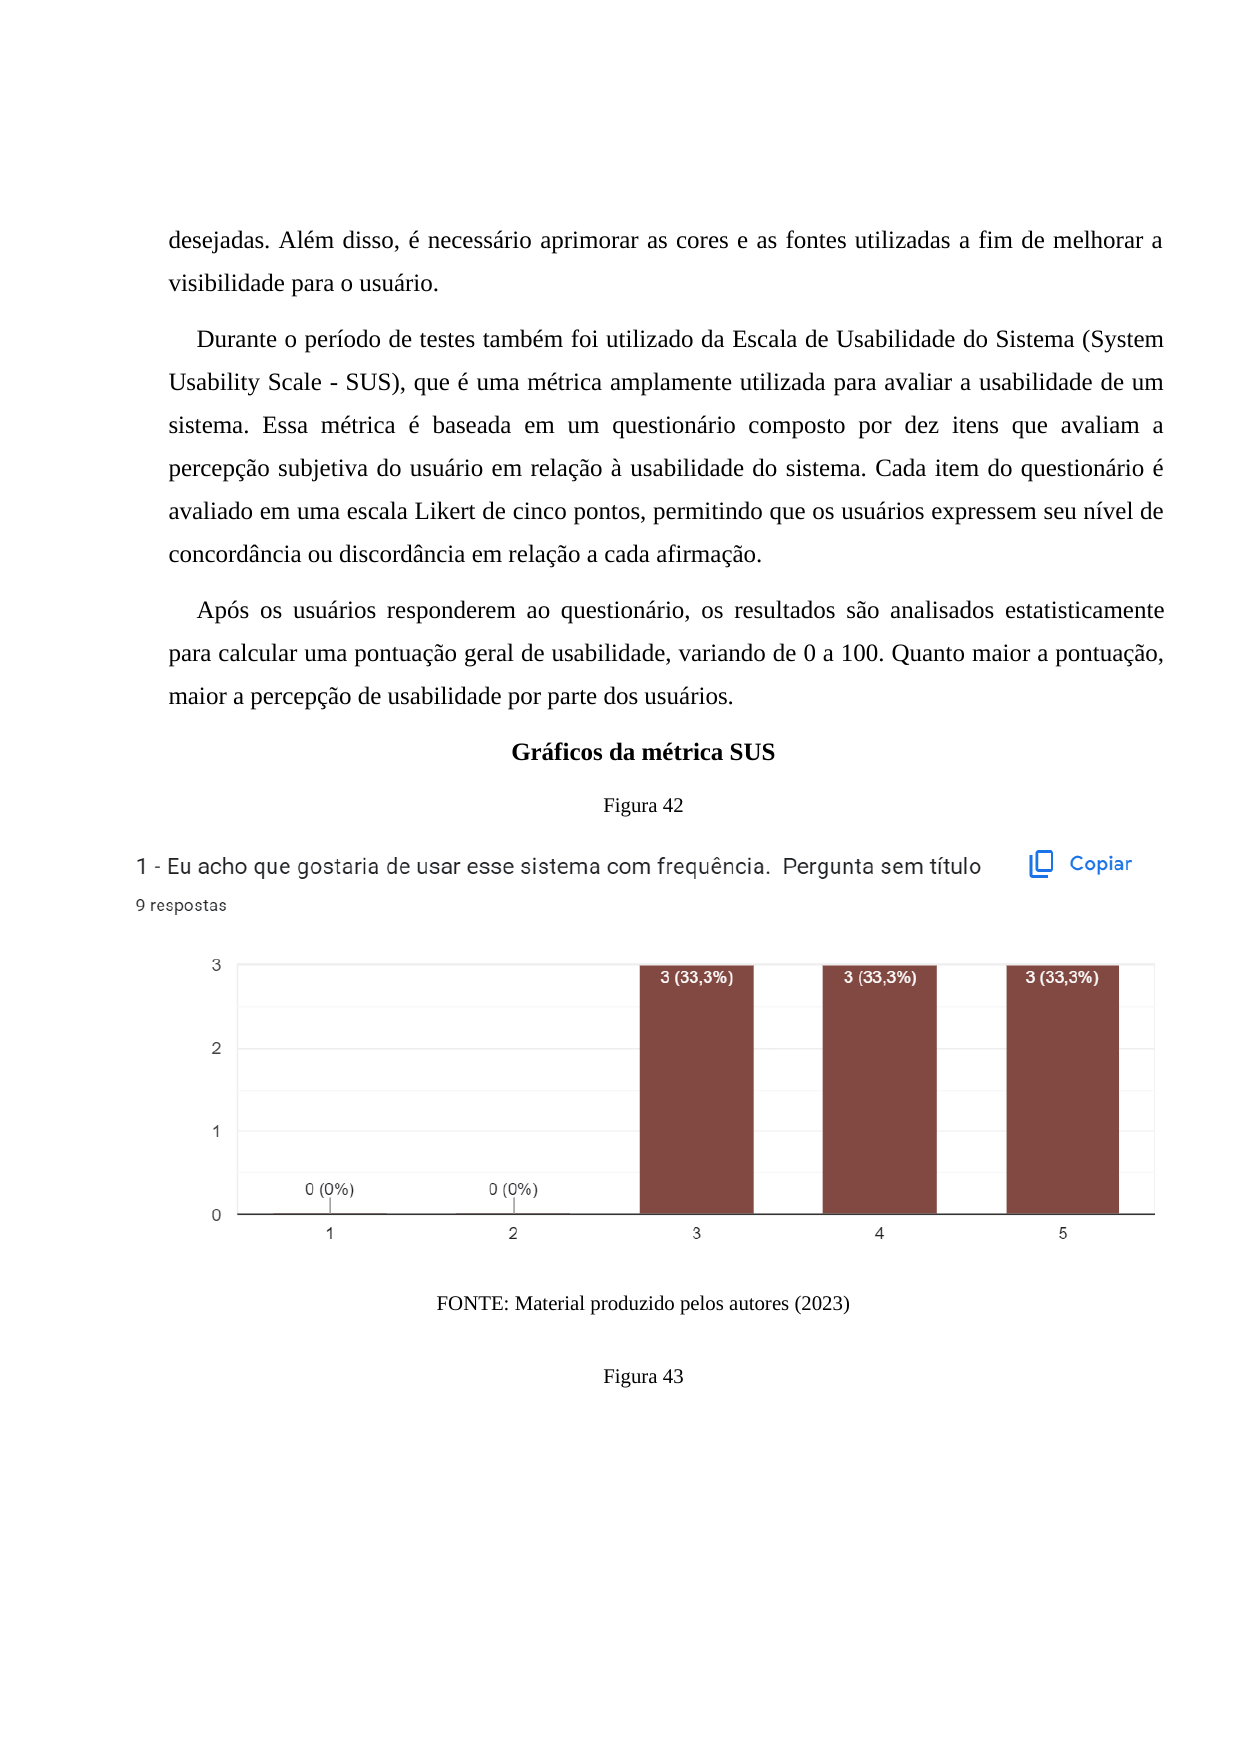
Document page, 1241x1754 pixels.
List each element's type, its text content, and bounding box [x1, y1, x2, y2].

text Gráficos da métrica SUS [121, 737, 1165, 766]
text Figura 43 [121, 1364, 1165, 1388]
text Figura 42 [121, 792, 1165, 817]
picture [121, 841, 1166, 1264]
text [168, 225, 1165, 297]
text FONTE: Material produzido pelos autores (2023) [121, 1291, 1165, 1315]
text Durante o período de testes também foi utilizado da Escala de Usabilidade do Sistema (System Usability Scale - SUS), que é uma métrica amplamente utilizada para avaliar a usabilidade de um sistema. Essa métrica é baseada em um questionário composto por dez itens que avaliam a percepção subjetiva do usuário em relação à usabilidade do sistema. Cada item do questionário é avaliado em uma escala Likert de cinco pontos, permitindo que os usuários expressem seu nível de concordância ou discordância em relação a cada afirmação. [168, 324, 1165, 568]
text Após os usuários responderem ao questionário, os resultados são analisados estatisticamente para calcular uma pontuação geral de usabilidade, variando de 0 a 100. Quanto maior a pontuação, maior a percepção de usabilidade por parte dos usuários. [168, 595, 1165, 710]
